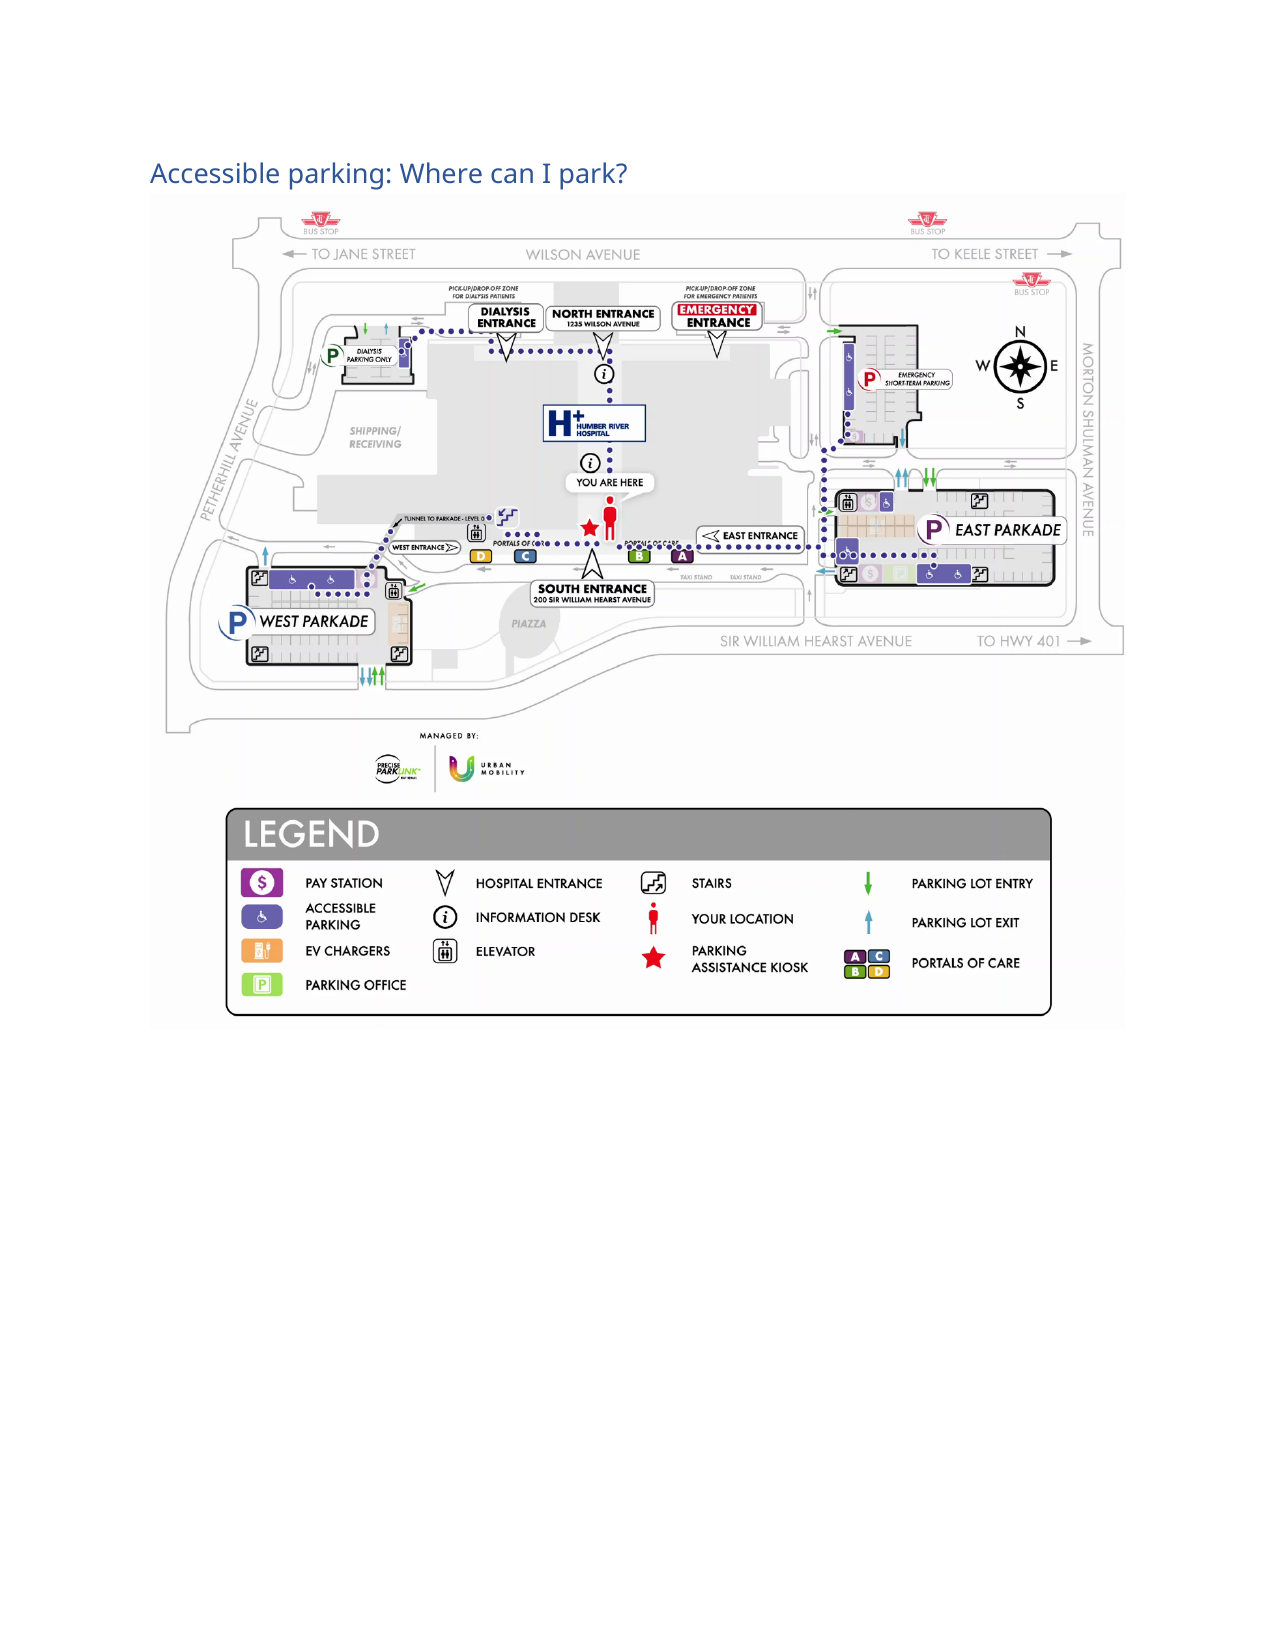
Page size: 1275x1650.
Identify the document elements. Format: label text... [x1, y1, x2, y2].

picture [150, 193, 1125, 1029]
subtitle Accessible parking: Where can I park? [150, 154, 1125, 191]
